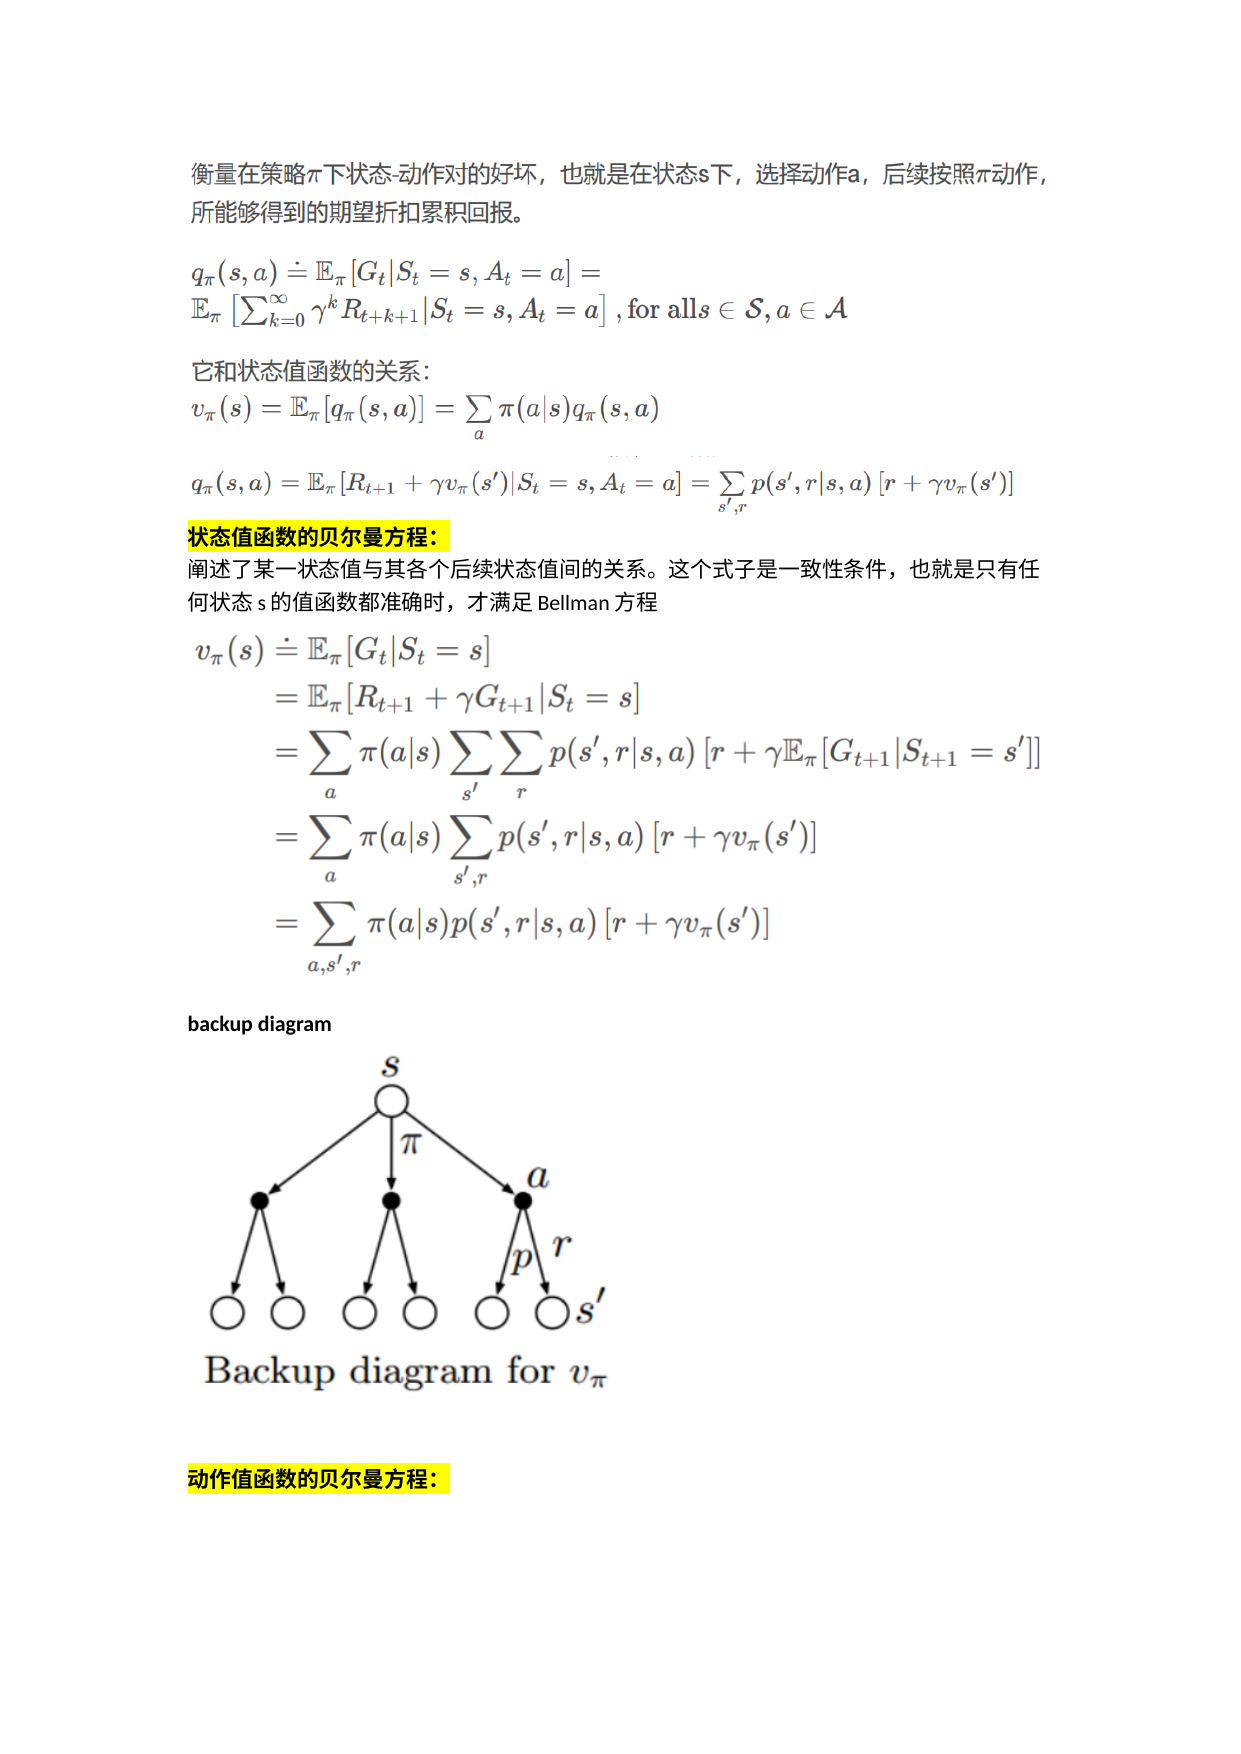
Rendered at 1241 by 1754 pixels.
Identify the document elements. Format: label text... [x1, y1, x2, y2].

picture [187, 1039, 631, 1403]
text 动作值函数的贝尔曼方程： [187, 1462, 1053, 1494]
picture [187, 456, 1033, 518]
text 阐述了某一状态值与其各个后续状态值间的关系。这个式子是一致性条件，也就是只有任何状态s的值函数都准确时，才满足Bellman方程 [187, 552, 1053, 617]
picture [187, 617, 1053, 979]
text 状态值函数的贝尔曼方程： [187, 519, 1053, 552]
picture [187, 162, 1053, 444]
text backup diagram [187, 1007, 1053, 1039]
